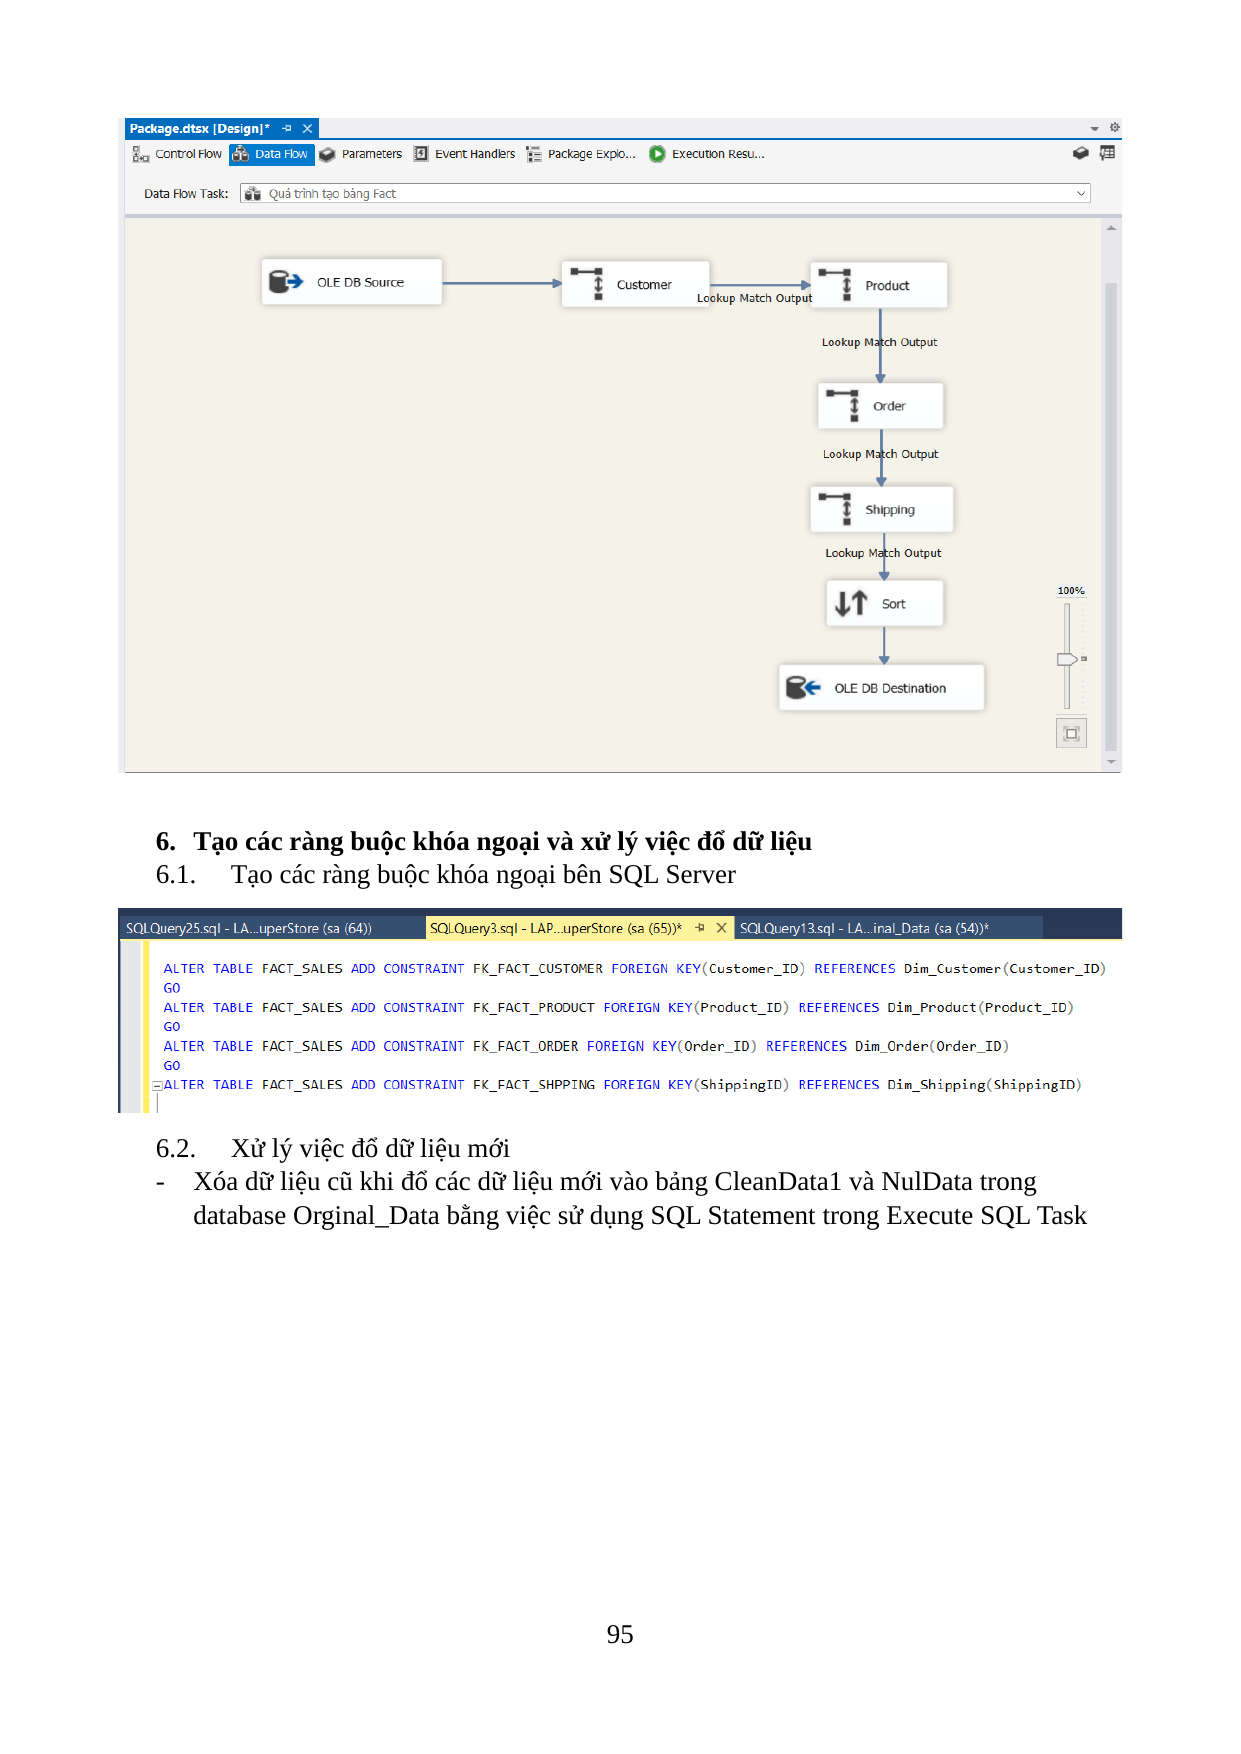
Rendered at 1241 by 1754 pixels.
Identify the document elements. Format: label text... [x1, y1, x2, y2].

list Xóa dữ liệu cũ khi đổ các dữ liệu mới vào bảng CleanData1 và NulData trong database Orginal_Data bằng việc sử dụng SQL Statement trong Execute SQL Task [156, 1165, 1122, 1230]
list Tạo các ràng buộc khóa ngoại và xử lý việc đổ dữ liệu [156, 825, 1122, 856]
list Tạo các ràng buộc khóa ngoại bên SQL Server [156, 859, 1122, 890]
picture [118, 118, 1123, 773]
picture [118, 908, 1123, 1113]
list Xử lý việc đổ dữ liệu mới [156, 1132, 1122, 1163]
